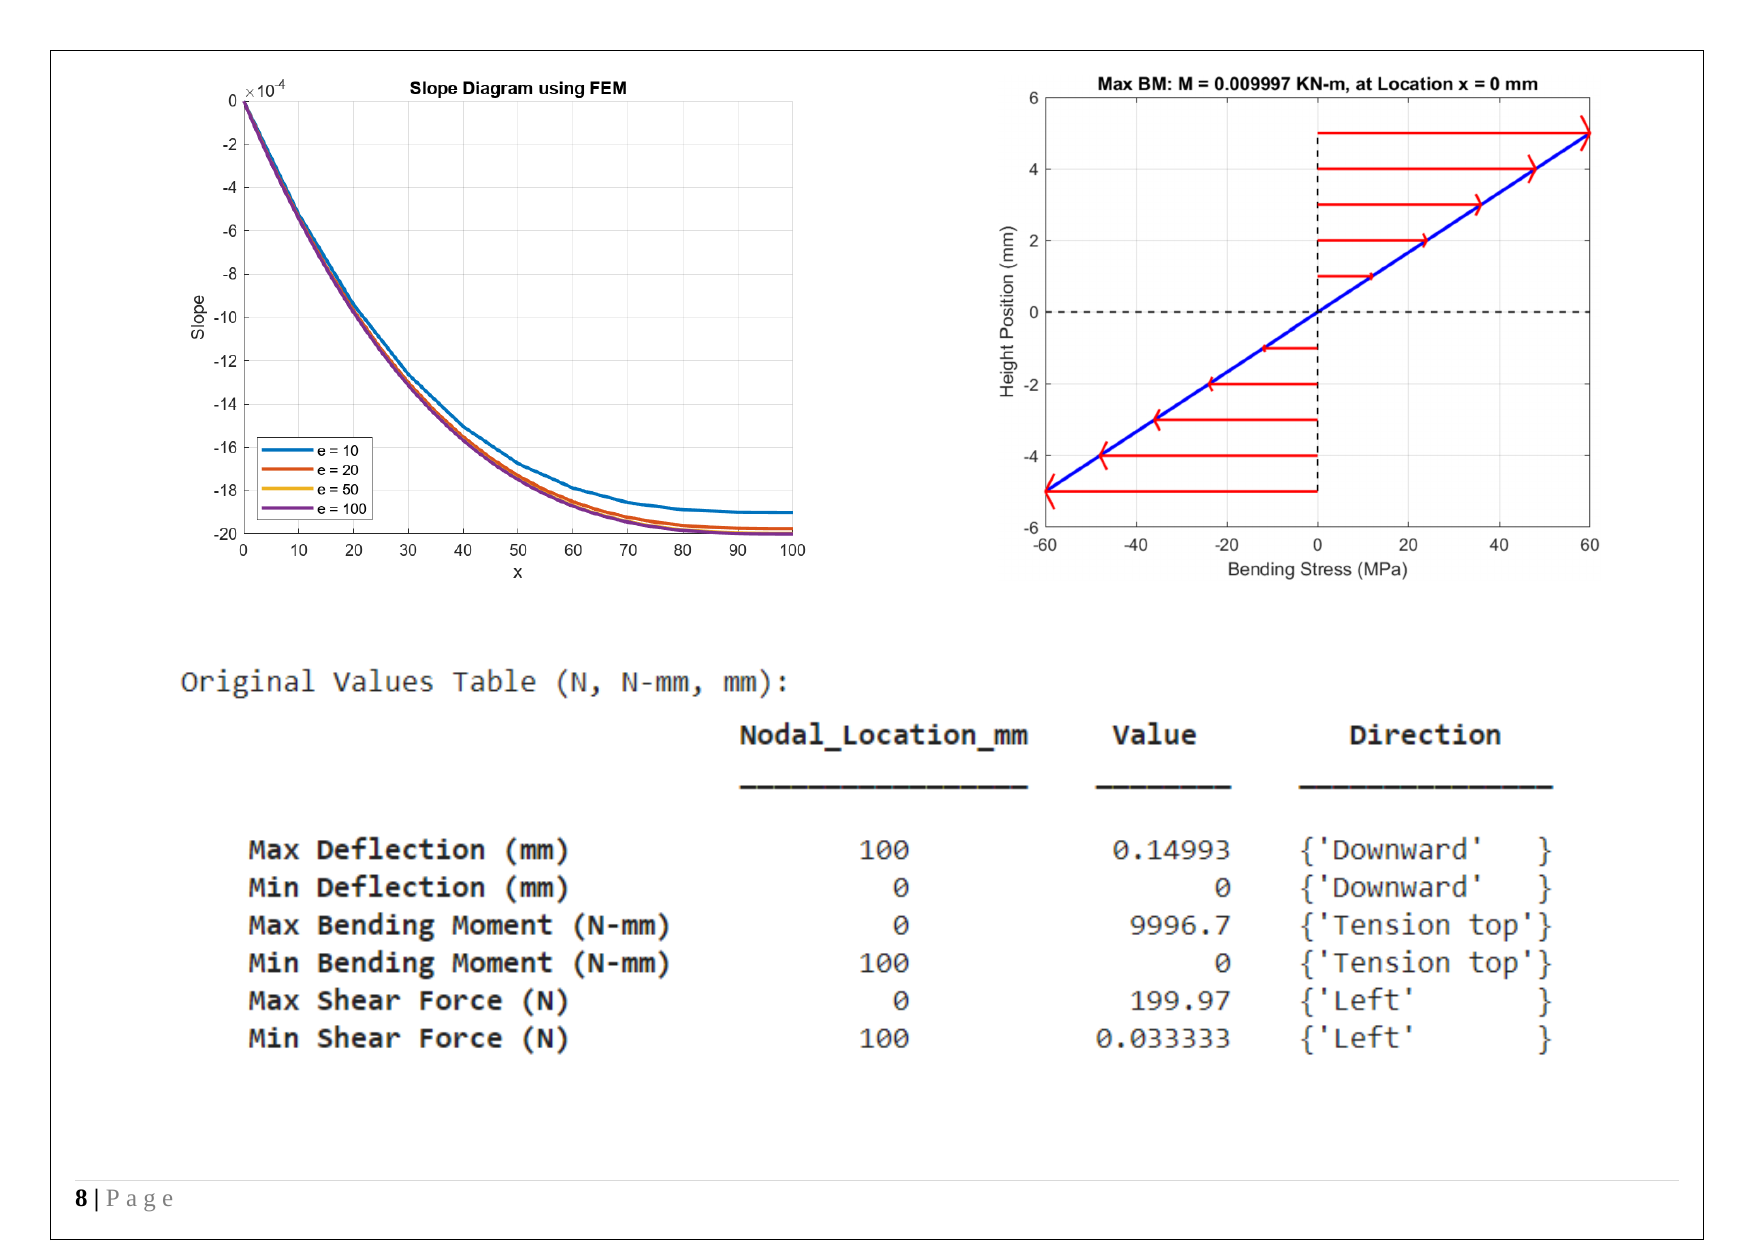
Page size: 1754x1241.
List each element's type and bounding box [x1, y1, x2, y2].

table_cell [921, 75, 1678, 583]
table_cell [75, 75, 921, 583]
picture [997, 75, 1601, 581]
picture [190, 77, 807, 579]
picture [166, 643, 1588, 1084]
